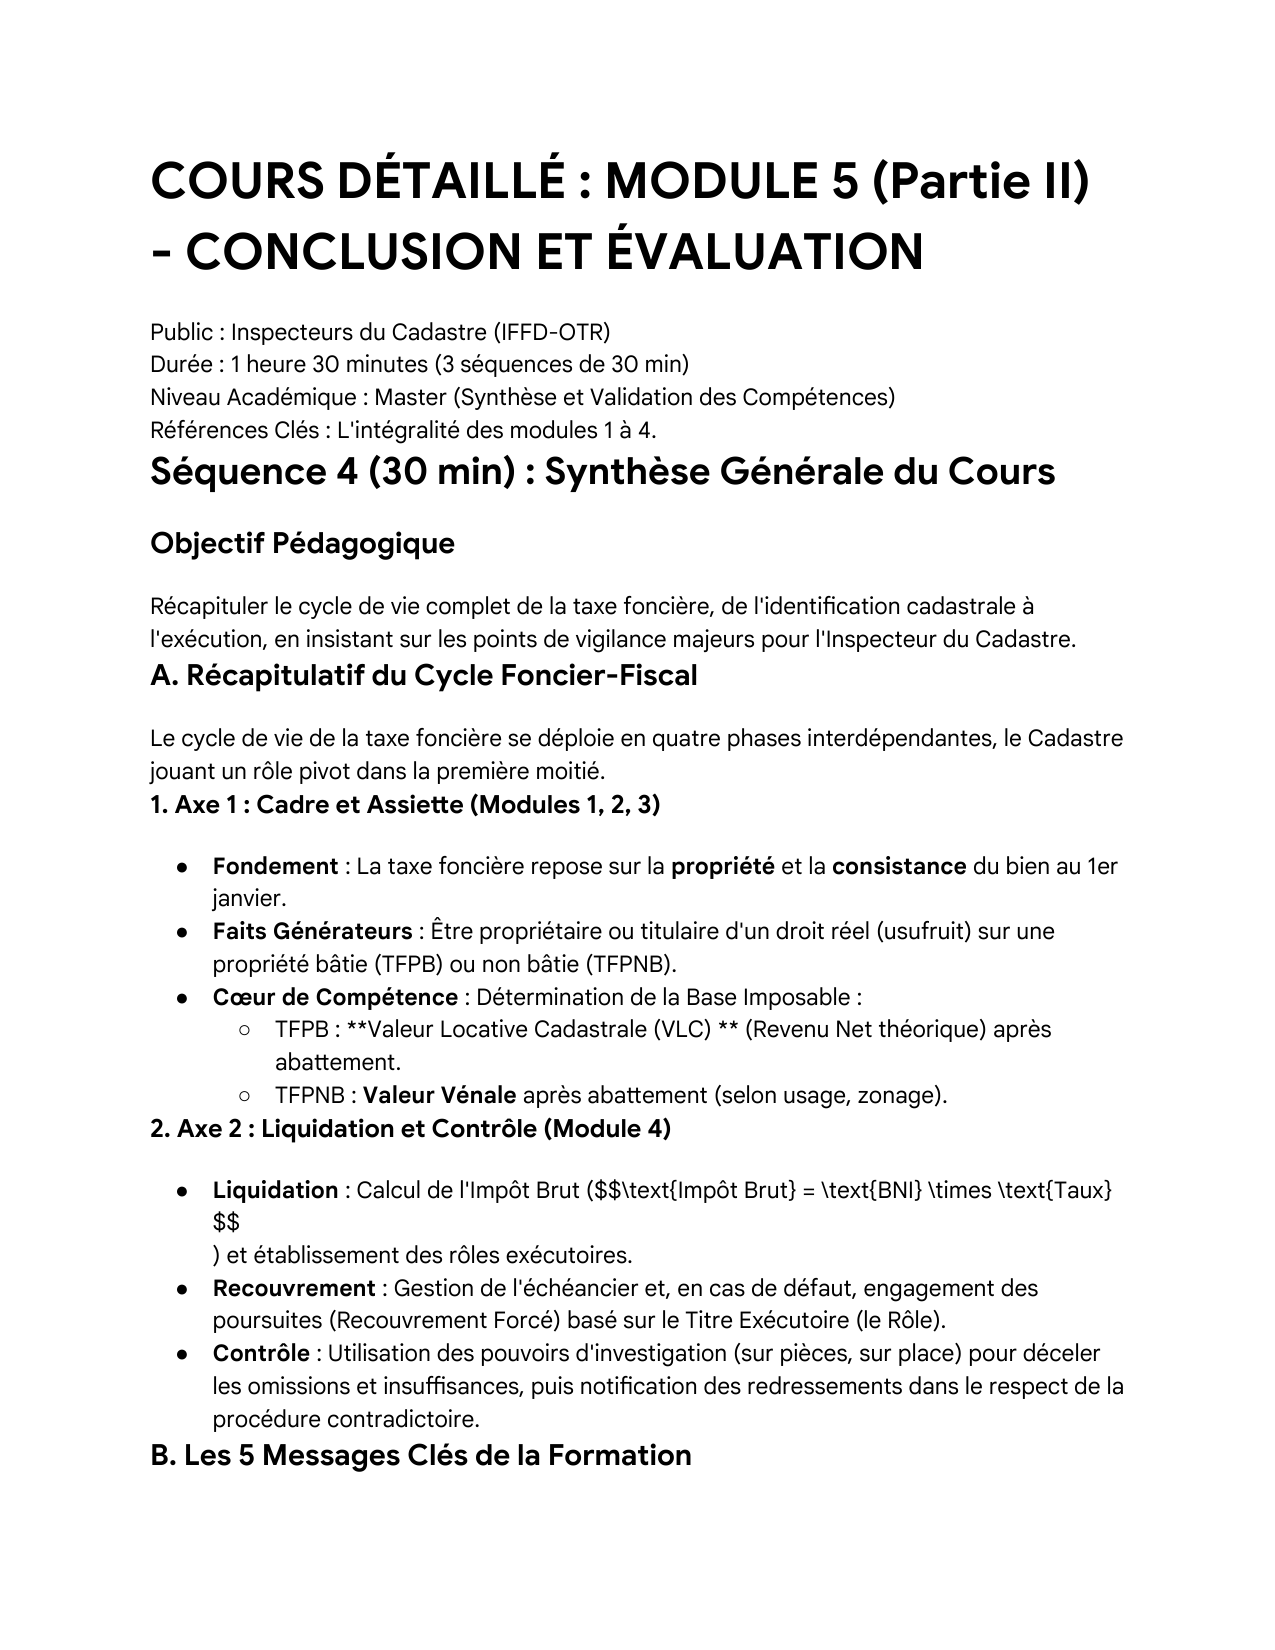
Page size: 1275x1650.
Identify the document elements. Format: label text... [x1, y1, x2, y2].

text Récapituler le cycle de vie complet de la taxe foncière, de l'identification cadastrale à l'exécution, en insistant sur les points de vigilance majeurs pour l'Inspecteur du Cadastre. [150, 592, 1125, 654]
subtitle Séquence 4 (30 min) : Synthèse Générale du Cours [150, 448, 1125, 496]
subtitle A. Récapitulatif du Cycle Foncier-Fiscal [150, 658, 1125, 694]
list Faits Générateurs : Être propriétaire ou titulaire d'un droit réel (usufruit) sur une propriété bâtie (TFPB) ou non bâtie (TFPNB). [175, 917, 1125, 979]
list TFPB : **Valeur Locative Cadastrale (VLC) ** (Revenu Net théorique) après abattement. [237, 1016, 1125, 1077]
subtitle Objectif Pédagogique [150, 526, 1125, 562]
text Niveau Académique : Master (Synthèse et Validation des Compétences) [150, 383, 1125, 412]
list Cœur de Compétence : Détermination de la Base Imposable : [175, 983, 1125, 1012]
list Contrôle : Utilisation des pouvoirs d'investigation (sur pièces, sur place) pour déceler les omissions et insuffisances, puis notification des redressements dans le respect de la procédure contradictoire. [175, 1339, 1125, 1434]
list TFPNB : Valeur Vénale après abattement (selon usage, zonage). [237, 1081, 1125, 1110]
subtitle 2. Axe 2 : Liquidation et Contrôle (Module 4) [150, 1114, 1125, 1145]
text Durée : 1 heure 30 minutes (3 séquences de 30 min) [150, 350, 1125, 379]
subtitle 1. Axe 1 : Cadre et Assiette (Modules 1, 2, 3) [150, 790, 1125, 821]
subtitle COURS DÉTAILLÉ : MODULE 5 (Partie II) - CONCLUSION ET ÉVALUATION [150, 150, 1125, 284]
list Fondement : La taxe foncière repose sur la propriété et la consistance du bien au 1er janvier. [175, 852, 1125, 913]
text Références Clés : L'intégralité des modules 1 à 4. [150, 416, 1125, 444]
subtitle B. Les 5 Messages Clés de la Formation [150, 1438, 1125, 1474]
text Public : Inspecteurs du Cadastre (IFFD-OTR) [150, 318, 1125, 346]
list Liquidation : Calcul de l'Impôt Brut ($$\text{Impôt Brut} = \text{BNI} \times \text{Taux}$$ ) et établissement des rôles exécutoires. [175, 1176, 1125, 1270]
text Le cycle de vie de la taxe foncière se déploie en quatre phases interdépendantes, le Cadastre jouant un rôle pivot dans la première moitié. [150, 724, 1125, 786]
list Recouvrement : Gestion de l'échéancier et, en cas de défaut, engagement des poursuites (Recouvrement Forcé) basé sur le Titre Exécutoire (le Rôle). [175, 1274, 1125, 1336]
